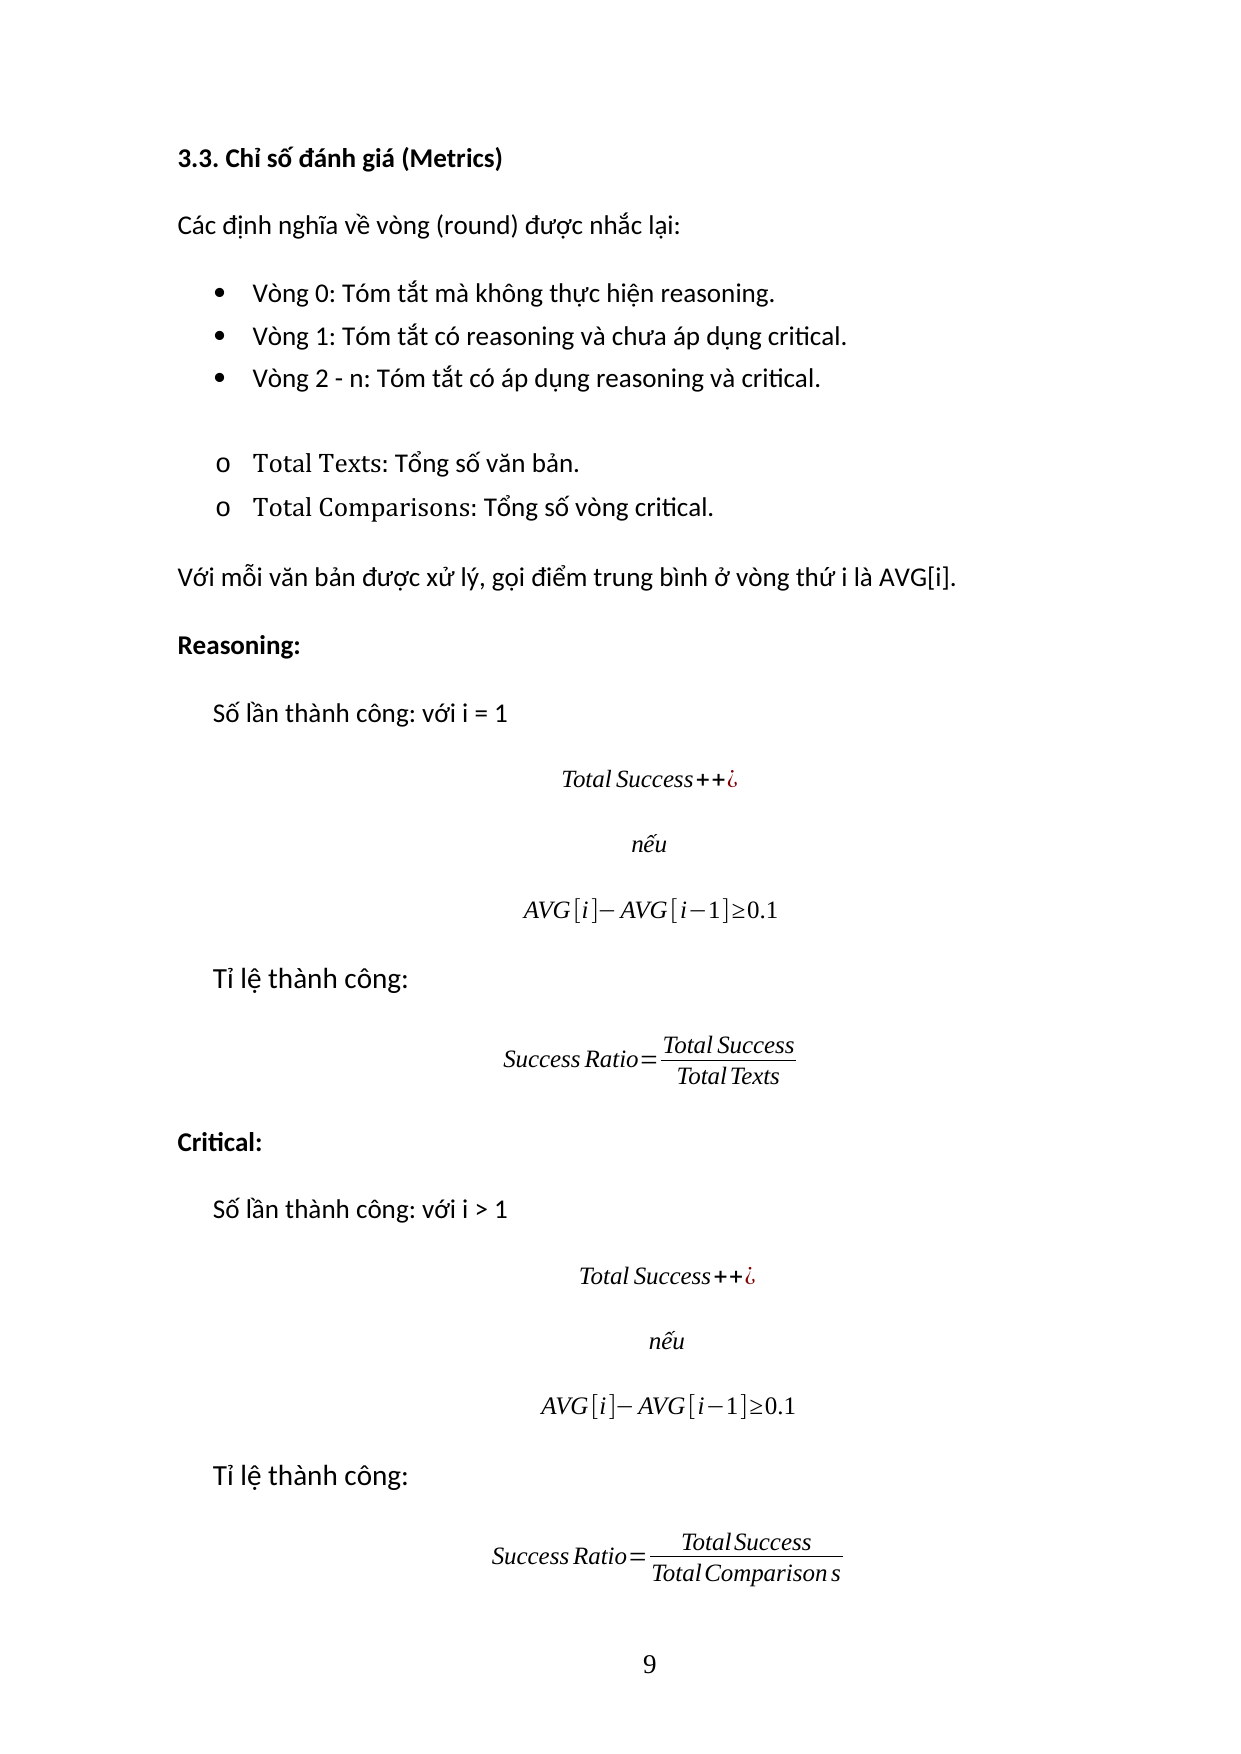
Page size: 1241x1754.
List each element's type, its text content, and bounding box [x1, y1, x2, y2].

text Reasoning: [177, 628, 1122, 661]
list Total Texts: Tổng số văn bản. [215, 446, 1122, 480]
text Số lần thành công: với i = 1 [177, 696, 1122, 729]
list Vòng 2 - n: Tóm tắt có áp dụng reasoning và critical. [215, 362, 1122, 395]
text Các định nghĩa về vòng (round) được nhắc lại: [177, 208, 1122, 241]
subtitle 3.3. Chỉ số đánh giá (Metrics) [177, 142, 1122, 174]
list Vòng 1: Tóm tắt có reasoning và chưa áp dụng critical. [215, 319, 1122, 352]
text Số lần thành công: với i > 1 [177, 1193, 1122, 1226]
list Total Comparisons: Tổng số vòng critical. [215, 491, 1122, 525]
text Tỉ lệ thành công: [177, 1457, 1122, 1492]
list Vòng 0: Tóm tắt mà không thực hiện reasoning. [215, 276, 1122, 309]
text Tỉ lệ thành công: [177, 960, 1122, 996]
text Với mỗi văn bản được xử lý, gọi điểm trung bình ở vòng thứ i là AVG[i]. [177, 560, 1122, 593]
text Critical: [177, 1125, 1122, 1158]
